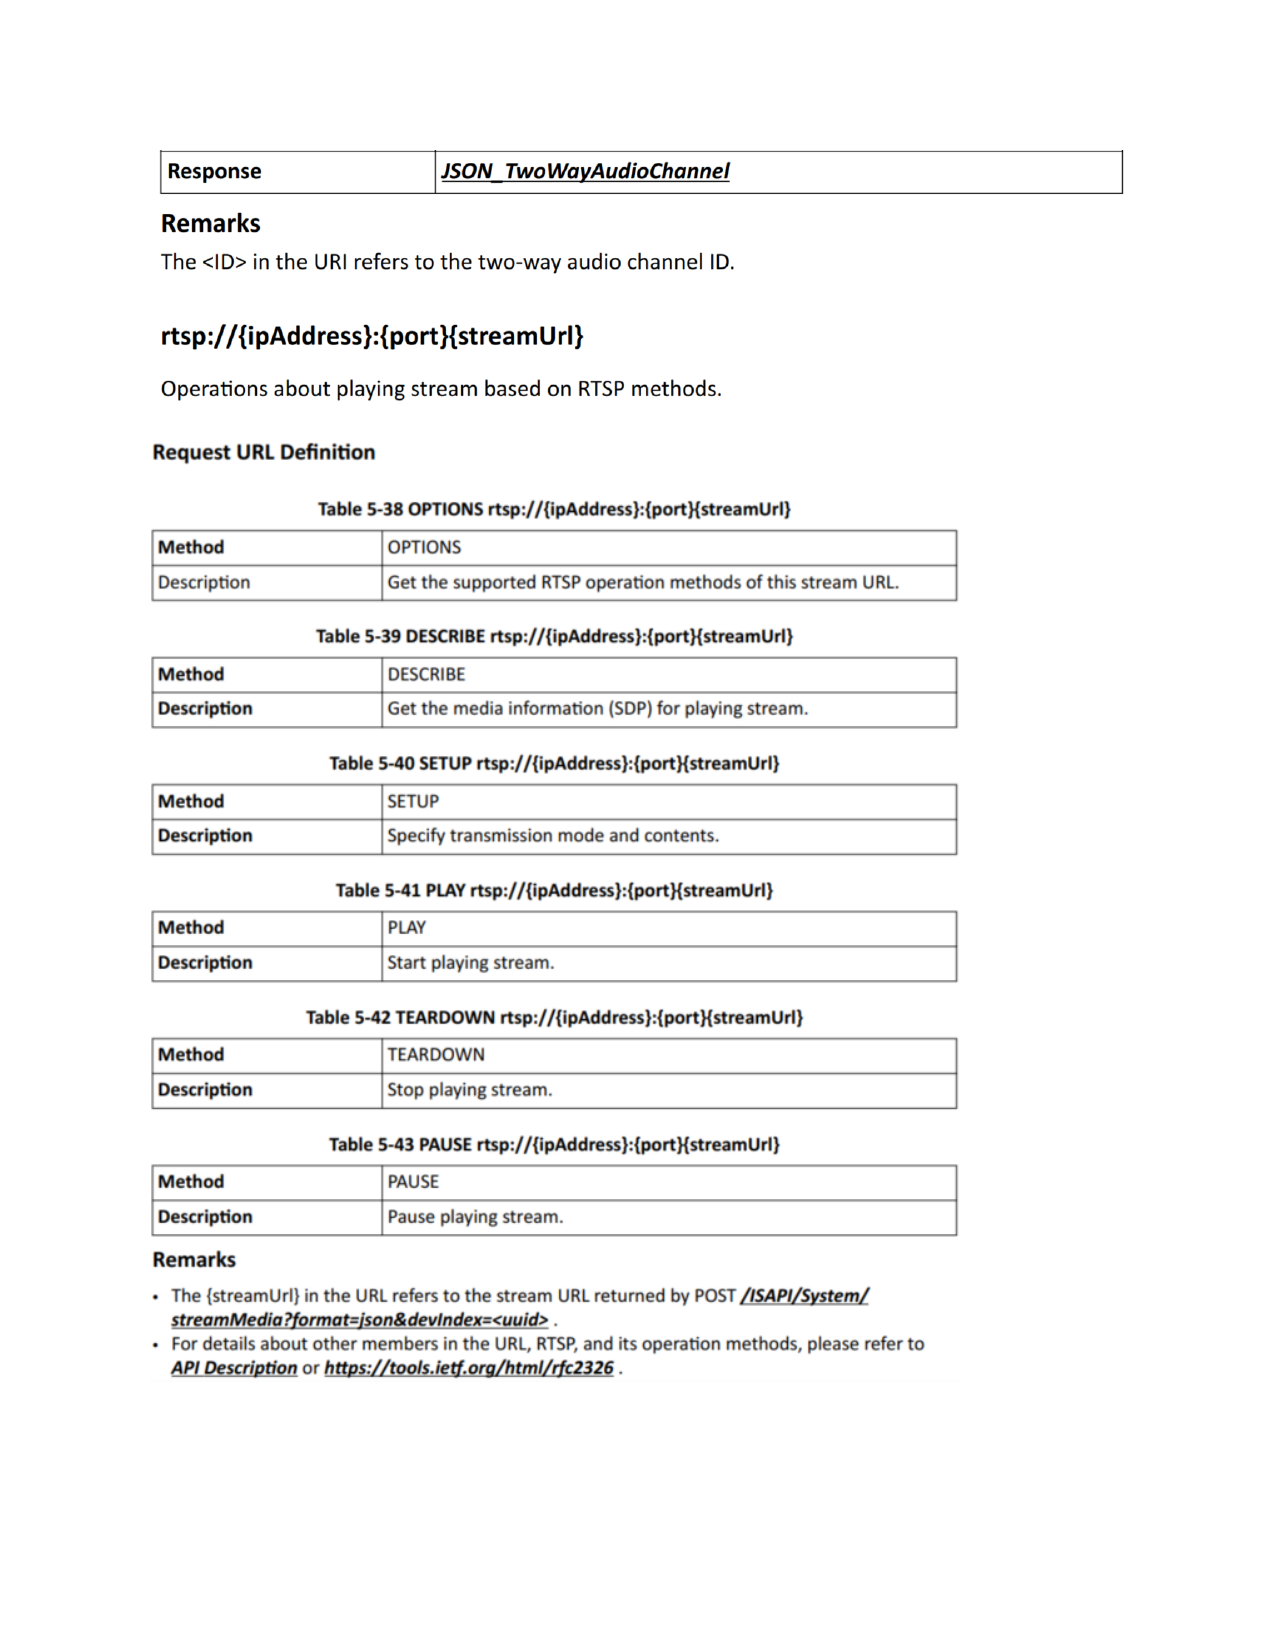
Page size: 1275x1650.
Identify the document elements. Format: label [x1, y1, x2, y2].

picture [150, 431, 961, 1382]
picture [150, 150, 1125, 413]
